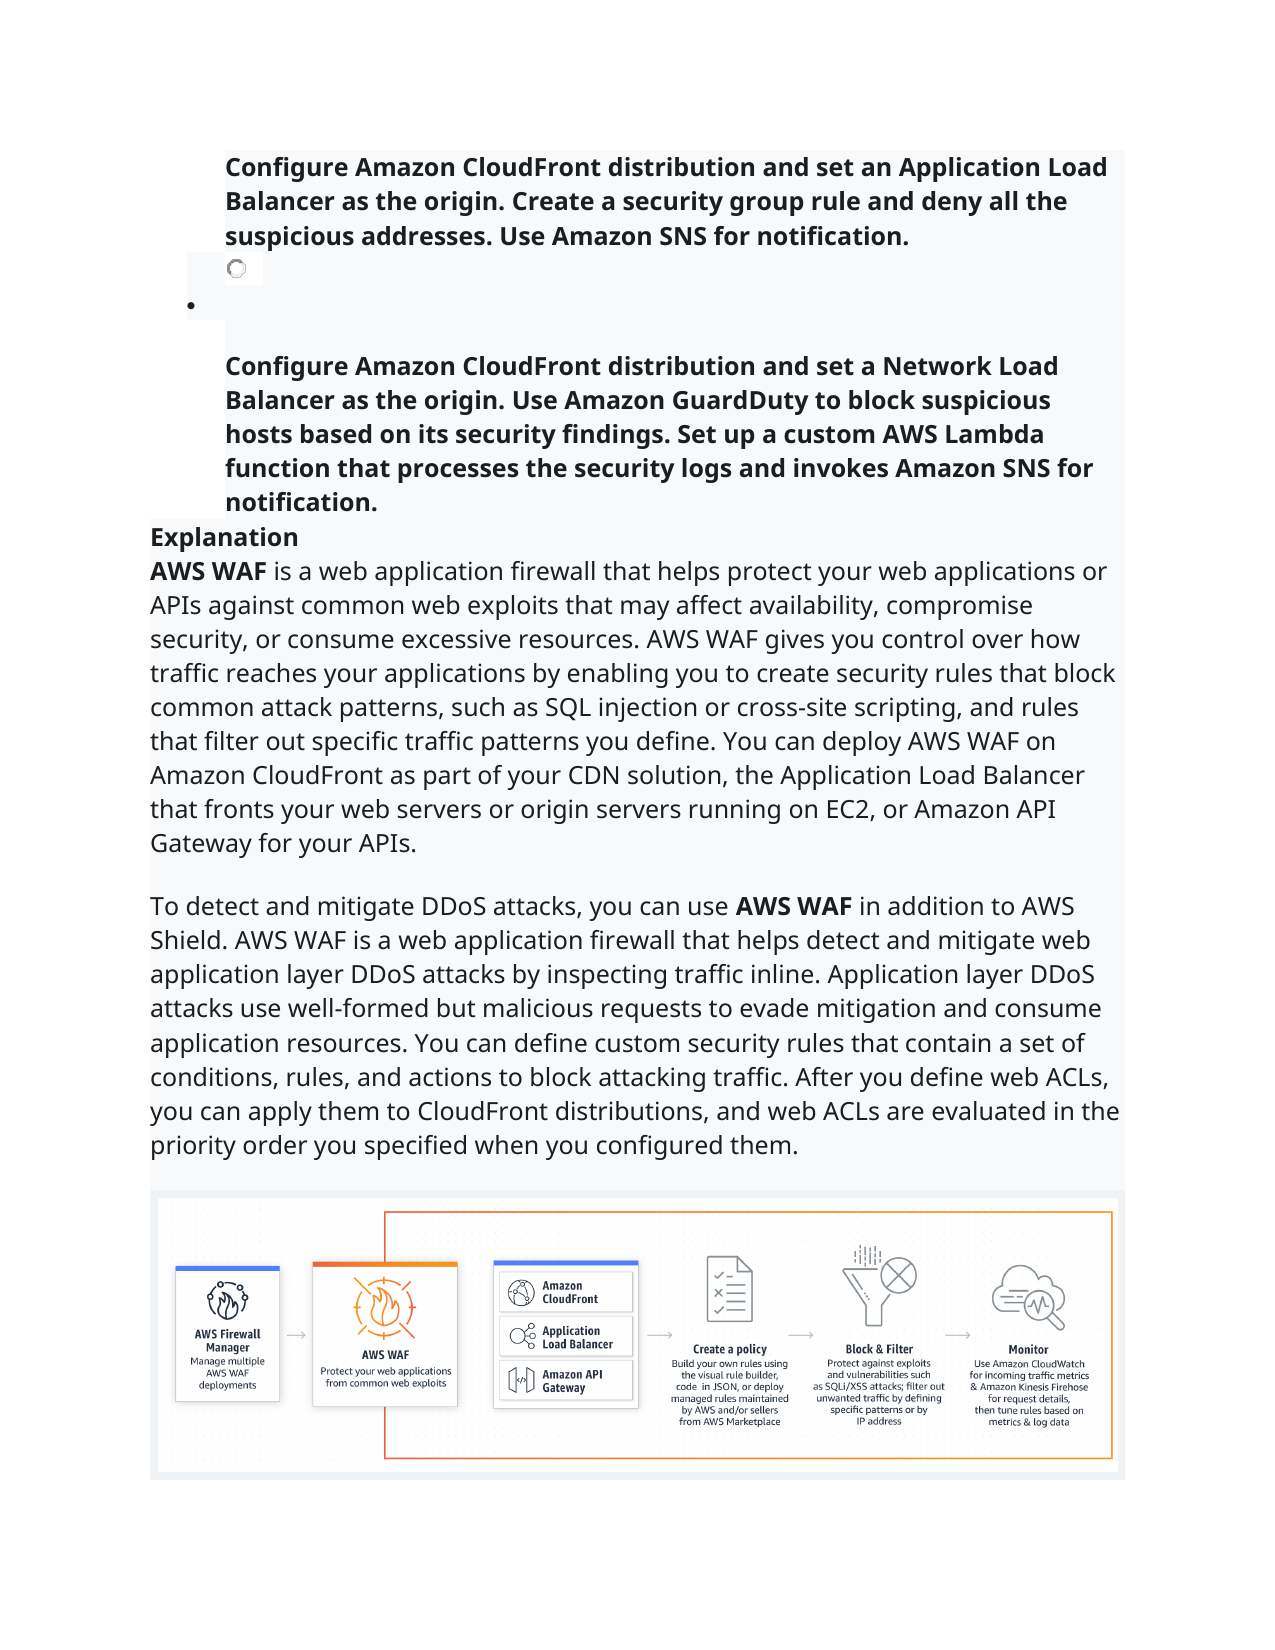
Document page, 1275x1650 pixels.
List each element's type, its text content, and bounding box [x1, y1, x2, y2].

text AWS WAF is a web application firewall that helps protect your web applications or APIs against common web exploits that may affect availability, compromise security, or consume excessive resources. AWS WAF gives you control over how traffic reaches your applications by enabling you to create security rules that block common attack patterns, such as SQL injection or cross-site scripting, and rules that filter out specific traffic patterns you define. You can deploy AWS WAF on Amazon CloudFront as part of your CDN solution, the Application Load Balancer that fronts your web servers or origin servers running on EC2, or Amazon API Gateway for your APIs. [150, 553, 1125, 860]
text Configure Amazon CloudFront distribution and set an Application Load Balancer as the origin. Create a security group rule and deny all the suspicious addresses. Use Amazon SNS for notification. [225, 150, 1125, 252]
text To detect and mitigate DDoS attacks, you can use AWS WAF in addition to AWS Shield. AWS WAF is a web application firewall that helps detect and mitigate web application layer DDoS attacks by inspecting traffic inline. Application layer DDoS attacks use well-formed but malicious requests to evade mitigation and consume application resources. You can define custom security rules that contain a set of conditions, rules, and actions to block attacking traffic. After you define web ACLs, you can apply them to CloudFront distributions, and web ACLs are evaluated in the priority order you specified when you configured them. [150, 889, 1125, 1161]
picture [150, 1190, 1125, 1480]
text Explanation [150, 519, 1125, 553]
text Configure Amazon CloudFront distribution and set a Network Load Balancer as the origin. Use Amazon GuardDuty to block suspicious hosts based on its security findings. Set up a custom AWS Lambda function that processes the security logs and invokes Amazon SNS for notification. [225, 349, 1125, 519]
